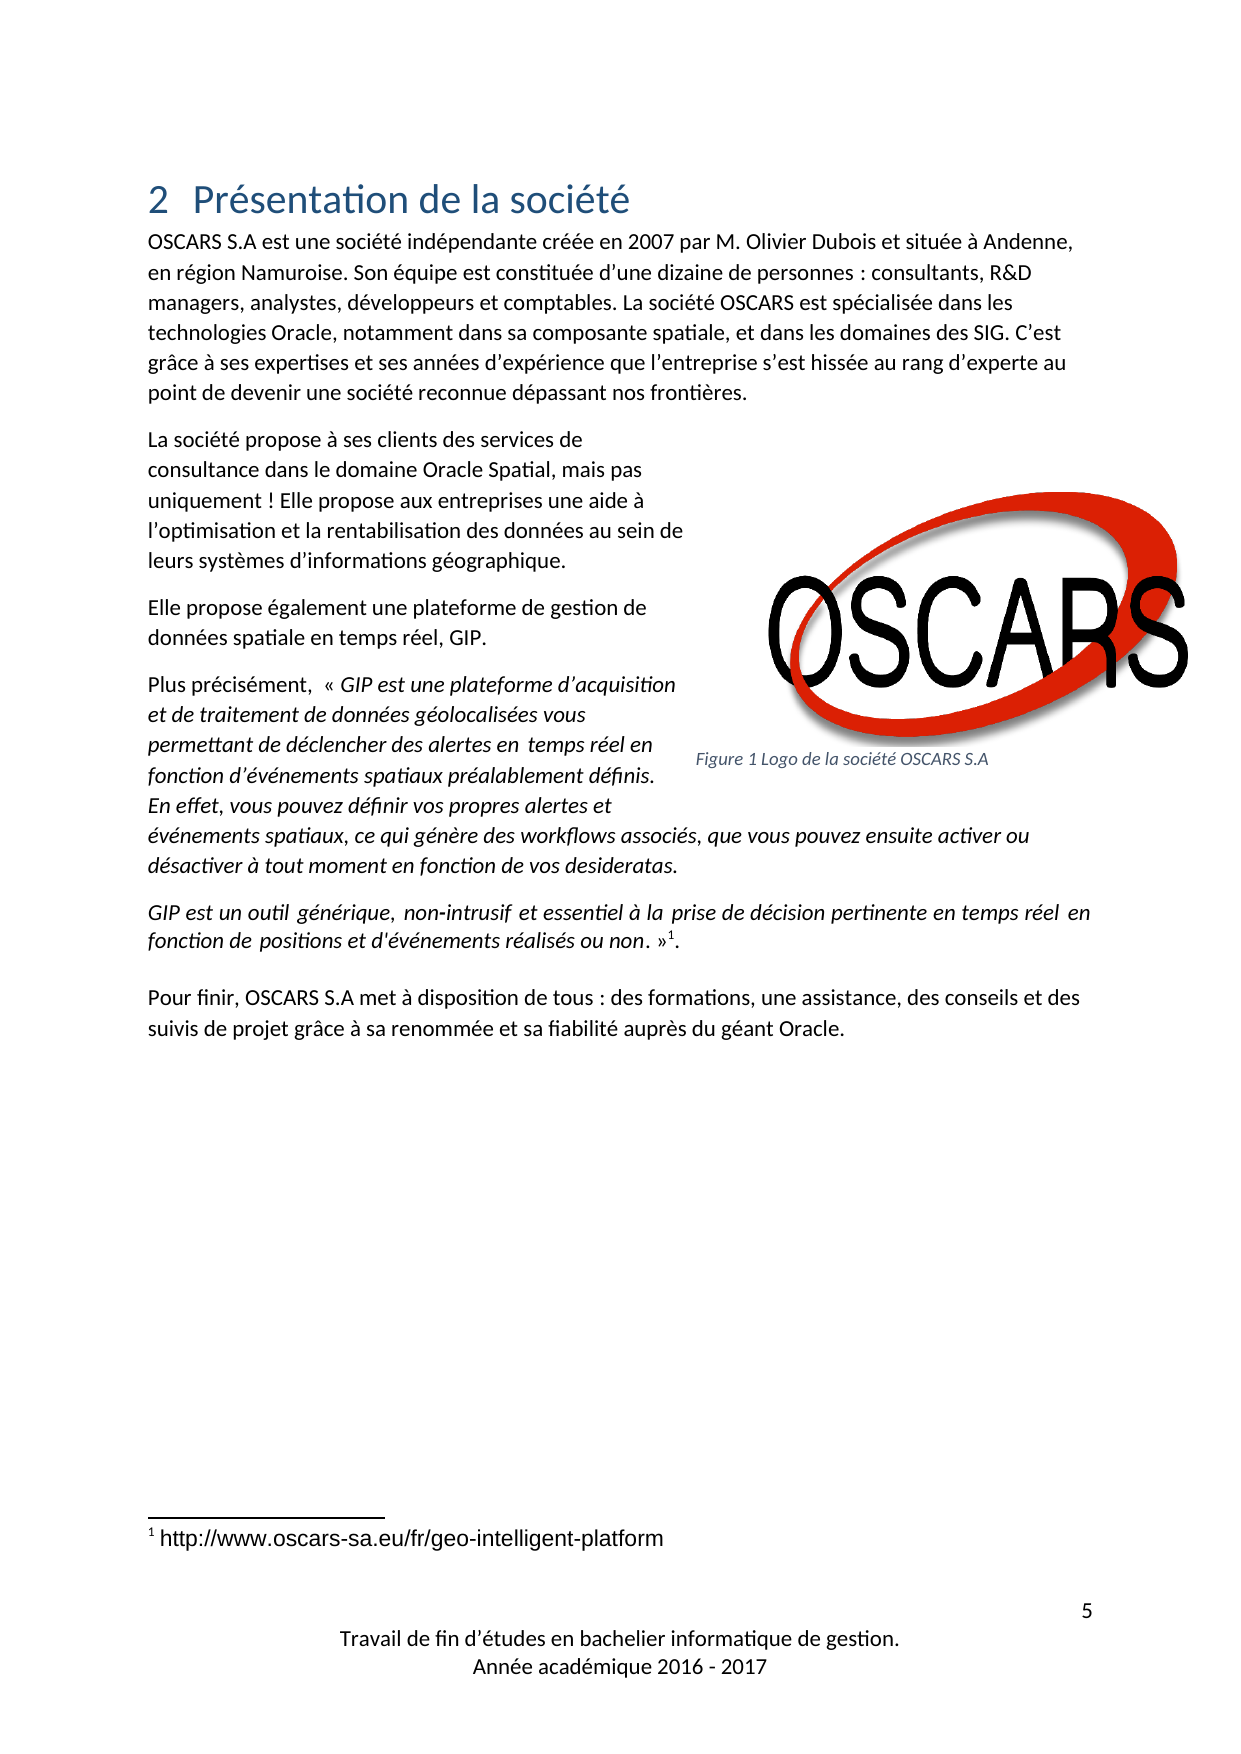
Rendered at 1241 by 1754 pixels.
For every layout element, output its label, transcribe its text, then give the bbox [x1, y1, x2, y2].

text Elle propose également une plateforme de gestion de données spatiale en temps réel, GIP. [148, 593, 715, 651]
text Présentation de la société [148, 173, 1093, 223]
picture [715, 427, 1241, 801]
text La société propose à ses clients des services de consultance dans le domaine Oracle Spatial, mais pas uniquement ! Elle propose aux entreprises une aide à l’optimisation et la rentabilisation des données au sein de leurs systèmes d’informations géographique. [148, 425, 1093, 574]
text Pour finir, OSCARS S.A met à disposition de tous : des formations, une assistance, des conseils et des suivis de projet grâce à sa renommée et sa fiabilité auprès du géant Oracle. [148, 983, 1093, 1042]
text Plus précisément, « GIP est une plateforme d’acquisition et de traitement de données géolocalisées vous permettant de déclencher des alertes en temps réel en fonction d’événements spatiaux préalablement définis. En effet, vous pouvez définir vos propres alertes et événements spatiaux, ce qui génère des workflows associés, que vous pouvez ensuite activer ou désactiver à tout moment en fonction de vos desideratas. [148, 670, 1093, 879]
text OSCARS S.A est une société indépendante créée en 2007 par M. Olivier Dubois et située à Andenne, en région Namuroise. Son équipe est constituée d’une dizaine de personnes : consultants, R&D managers, analystes, développeurs et comptables. La société OSCARS est spécialisée dans les technologies Oracle, notamment dans sa composante spatiale, et dans les domaines des SIG. C’est grâce à ses expertises et ses années d’expérience que l’entreprise s’est hissée au rang d’experte au point de devenir une société reconnue dépassant nos frontières. [148, 227, 1093, 407]
text GIP est un outil générique, non-intrusif et essentiel à la prise de décision pertinente en temps réel en fonction de positions et d'événements réalisés ou non. ». [148, 898, 1093, 954]
